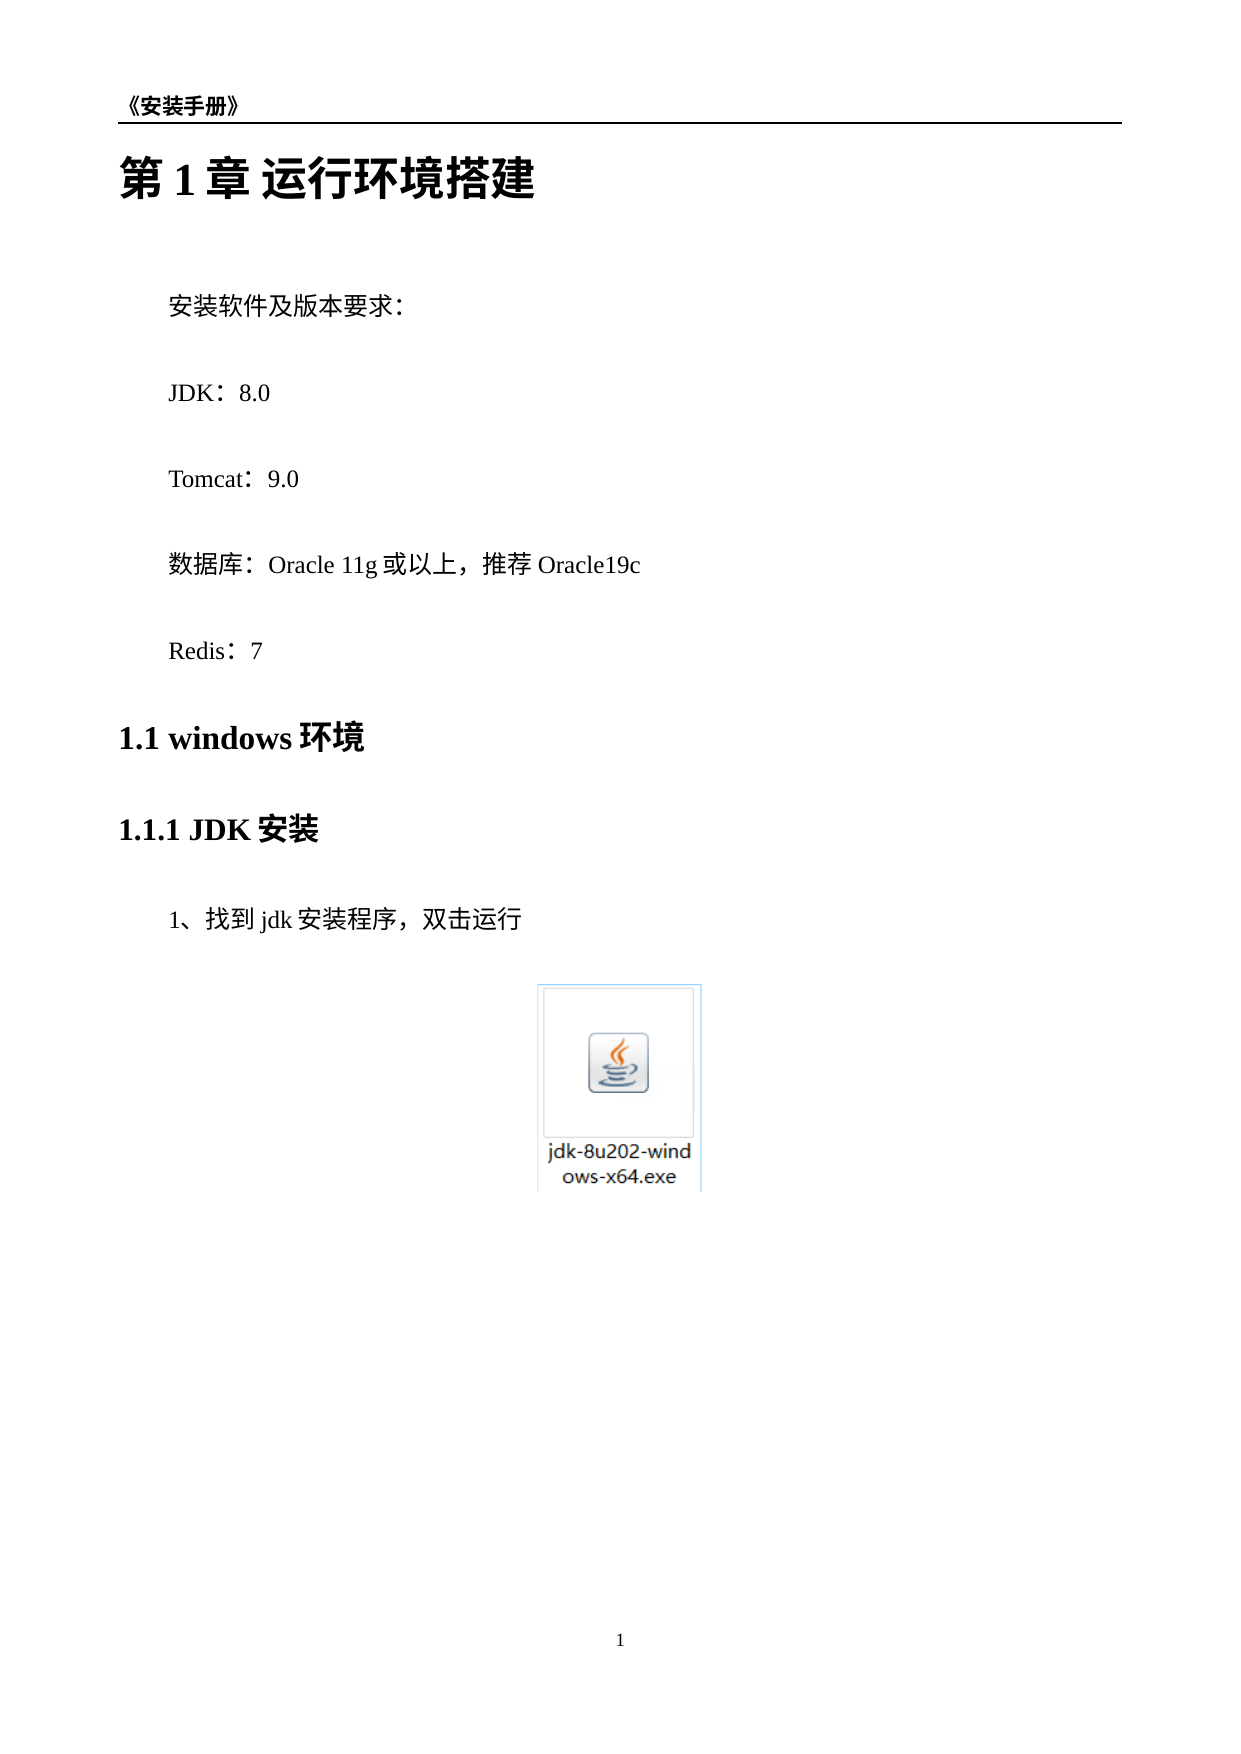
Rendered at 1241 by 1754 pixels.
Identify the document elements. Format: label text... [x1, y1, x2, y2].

text 1、找到jdk安装程序，双击运行 [118, 883, 1122, 951]
subtitle 1.1 windows环境 [118, 701, 1122, 769]
text 安装软件及版本要求： [118, 271, 1122, 339]
text 数据库：Oracle 11g或以上，推荐Oracle19c [118, 529, 1122, 597]
text JDK：8.0 [118, 357, 1122, 425]
text Redis：7 [118, 615, 1122, 683]
picture [537, 984, 703, 1192]
text Tomcat：9.0 [118, 443, 1122, 511]
subtitle 第1章 运行环境搭建 [118, 142, 1122, 210]
subtitle 1.1.1 JDK安装 [118, 793, 1122, 861]
